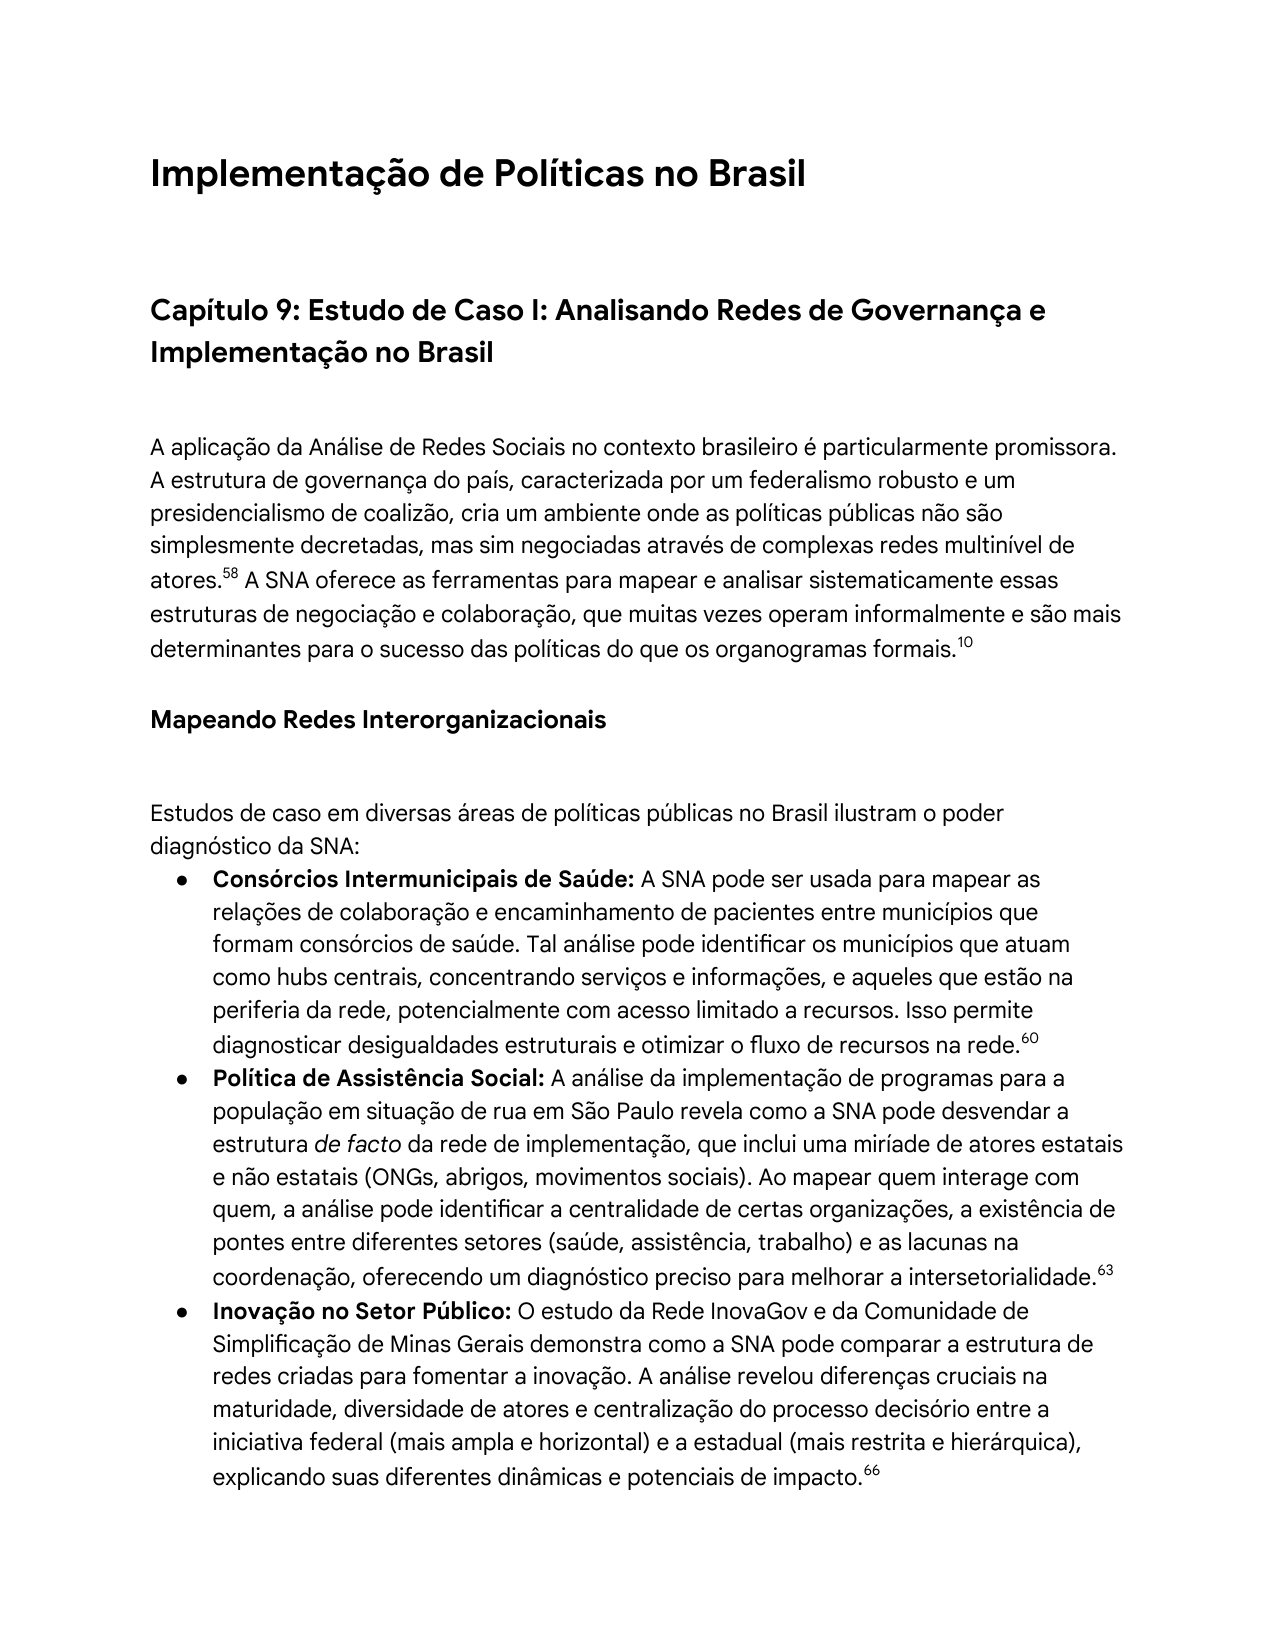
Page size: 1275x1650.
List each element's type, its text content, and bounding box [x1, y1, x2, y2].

list Política de Assistência Social: A análise da implementação de programas para a população em situação de rua em São Paulo revela como a SNA pode desvendar a estrutura de facto da rede de implementação, que inclui uma miríade de atores estatais e não estatais (ONGs, abrigos, movimentos sociais). Ao mapear quem interage com quem, a análise pode identificar a centralidade de certas organizações, a existência de pontes entre diferentes setores (saúde, assistência, trabalho) e as lacunas na coordenação, oferecendo um diagnóstico preciso para melhorar a intersetorialidade.63 [175, 1065, 1125, 1293]
list Consórcios Intermunicipais de Saúde: A SNA pode ser usada para mapear as relações de colaboração e encaminhamento de pacientes entre municípios que formam consórcios de saúde. Tal análise pode identificar os municípios que atuam como hubs centrais, concentrando serviços e informações, e aqueles que estão na periferia da rede, potencialmente com acesso limitado a recursos. Isso permite diagnosticar desigualdades estruturais e otimizar o fluxo de recursos na rede.60 [175, 865, 1125, 1060]
text A aplicação da Análise de Redes Sociais no contexto brasileiro é particularmente promissora. A estrutura de governança do país, caracterizada por um federalismo robusto e um presidencialismo de coalizão, cria um ambiente onde as políticas públicas não são simplesmente decretadas, mas sim negociadas através de complexas redes multinível de atores.58 A SNA oferece as ferramentas para mapear e analisar sistematicamente essas estruturas de negociação e colaboração, que muitas vezes operam informalmente e são mais determinantes para o sucesso das políticas do que os organogramas formais.10 [150, 433, 1125, 664]
text Estudos de caso em diversas áreas de políticas públicas no Brasil ilustram o poder diagnóstico da SNA: [150, 799, 1125, 861]
subtitle Capítulo 9: Estudo de Caso I: Analisando Redes de Governança e Implementação no Brasil [150, 292, 1125, 371]
subtitle Mapeando Redes Interorganizacionais [150, 704, 1125, 736]
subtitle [150, 150, 1125, 197]
list Inovação no Setor Público: O estudo da Rede InovaGov e da Comunidade de Simplificação de Minas Gerais demonstra como a SNA pode comparar a estrutura de redes criadas para fomentar a inovação. A análise revelou diferenças cruciais na maturidade, diversidade de atores e centralização do processo decisório entre a iniciativa federal (mais ampla e horizontal) e a estadual (mais restrita e hierárquica), explicando suas diferentes dinâmicas e potenciais de impacto.66 [175, 1297, 1125, 1492]
